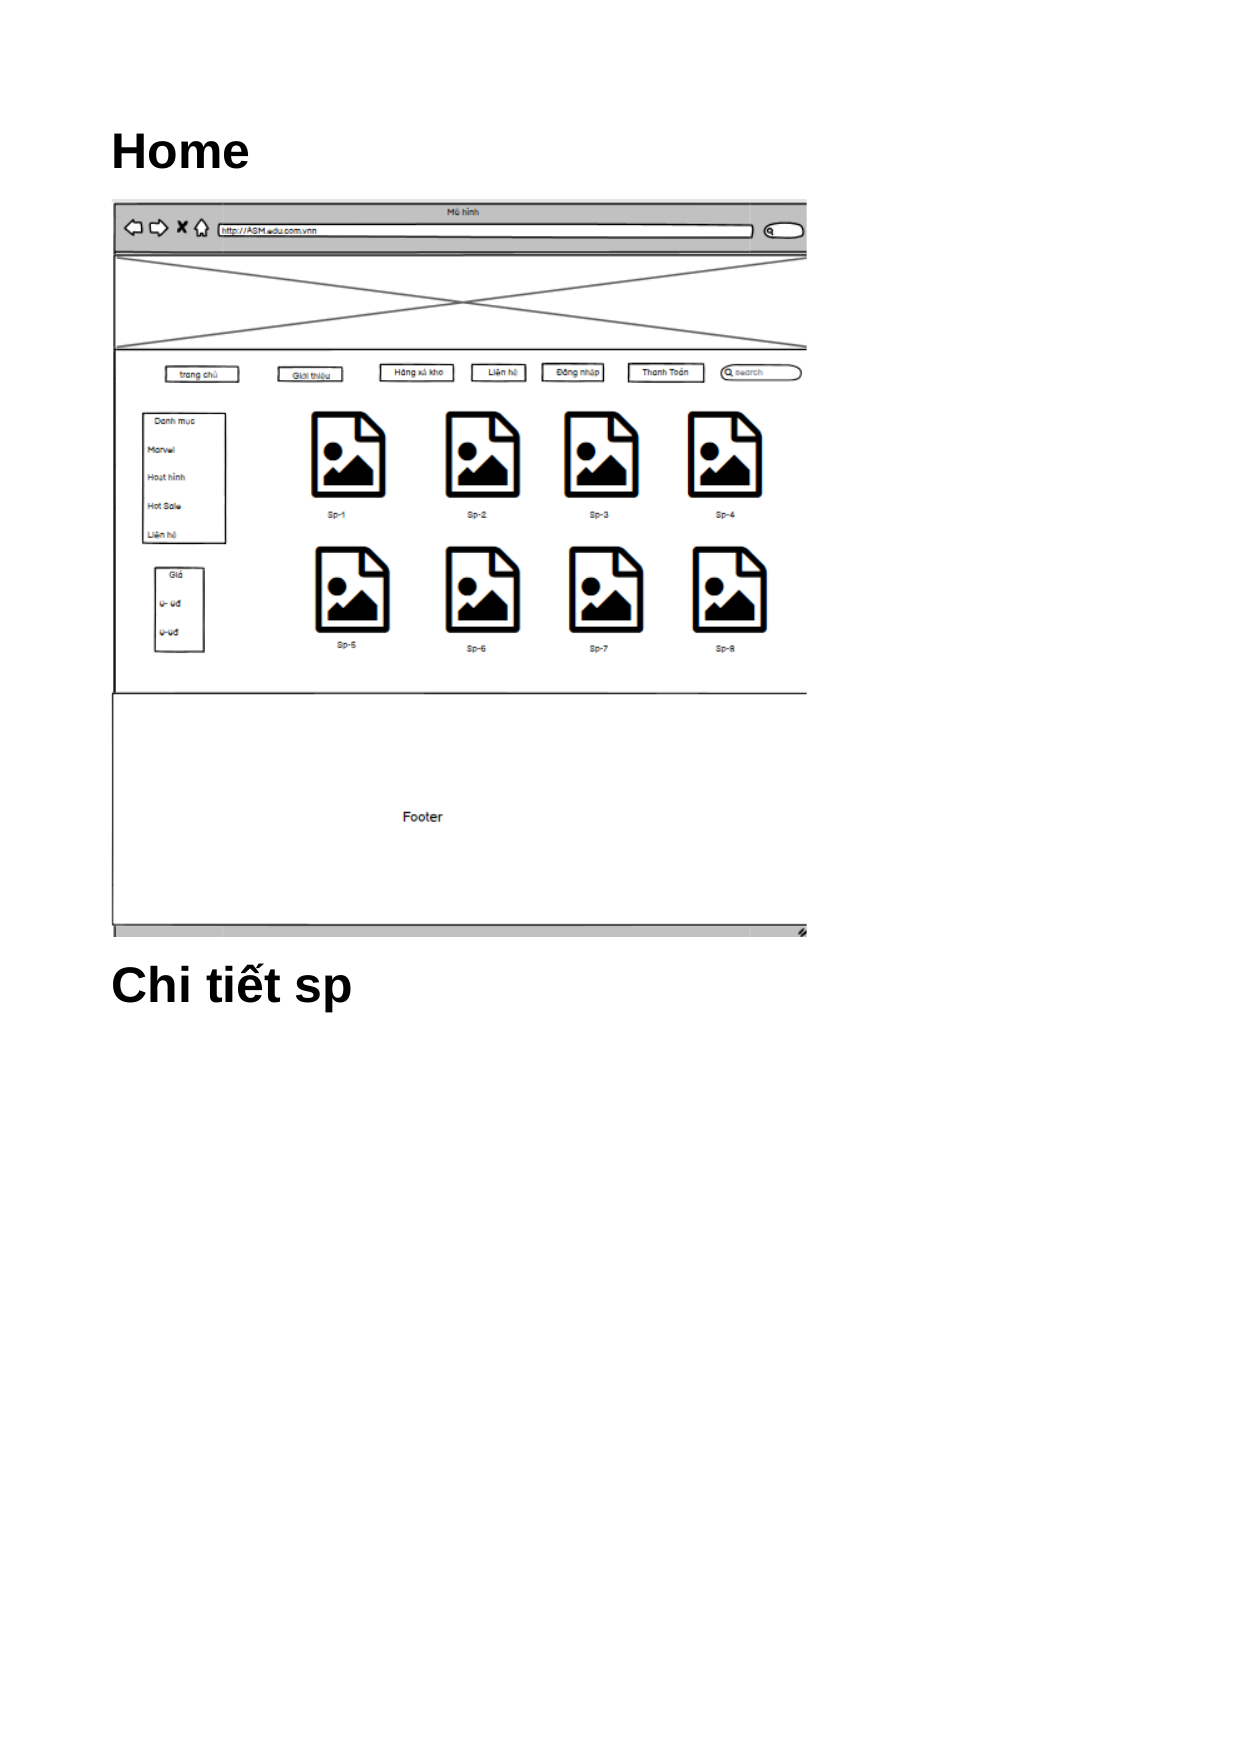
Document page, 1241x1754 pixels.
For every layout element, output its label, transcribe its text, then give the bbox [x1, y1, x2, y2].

text Chi tiết sp [112, 956, 1063, 1013]
picture [111, 199, 807, 937]
text Home [112, 122, 1063, 179]
